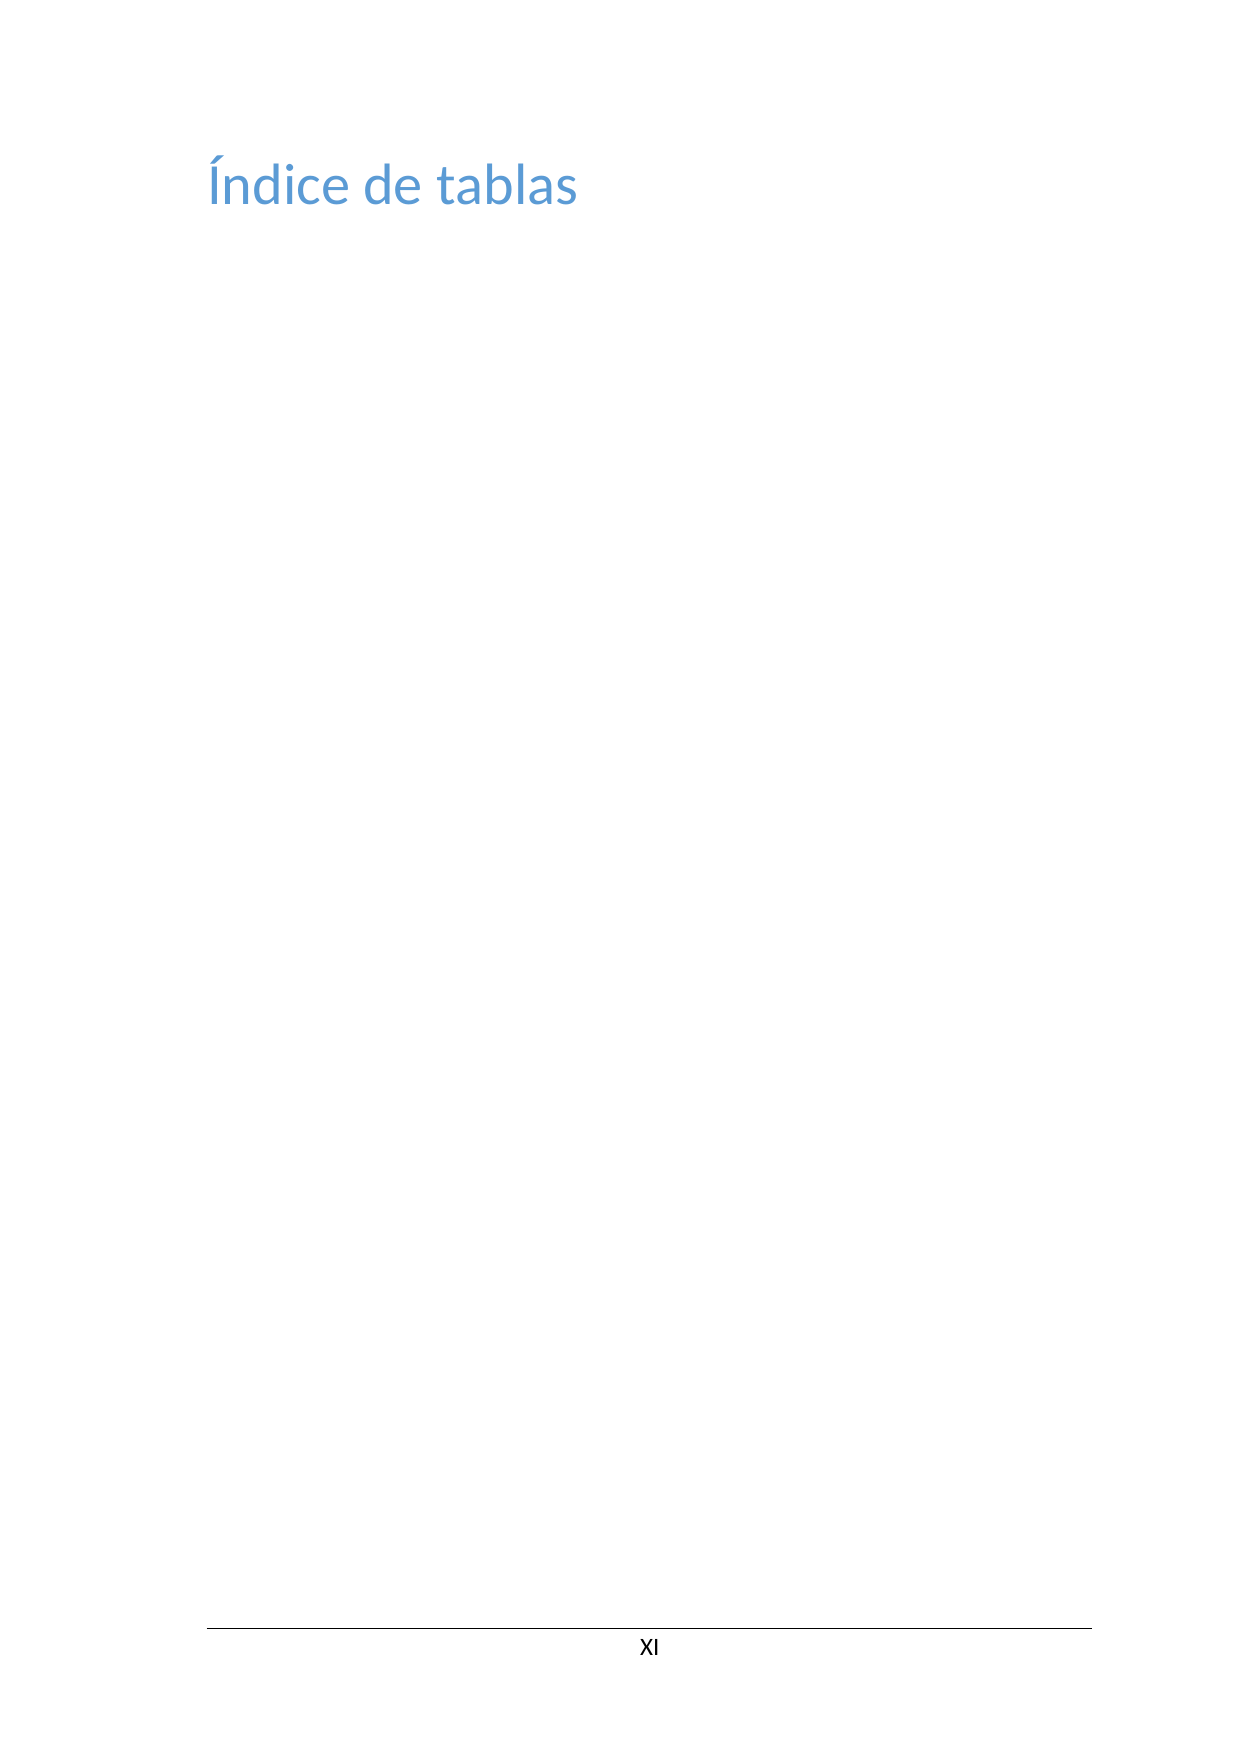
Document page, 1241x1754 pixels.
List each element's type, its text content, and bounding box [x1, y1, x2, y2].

title Índice de tablas [207, 148, 1092, 219]
